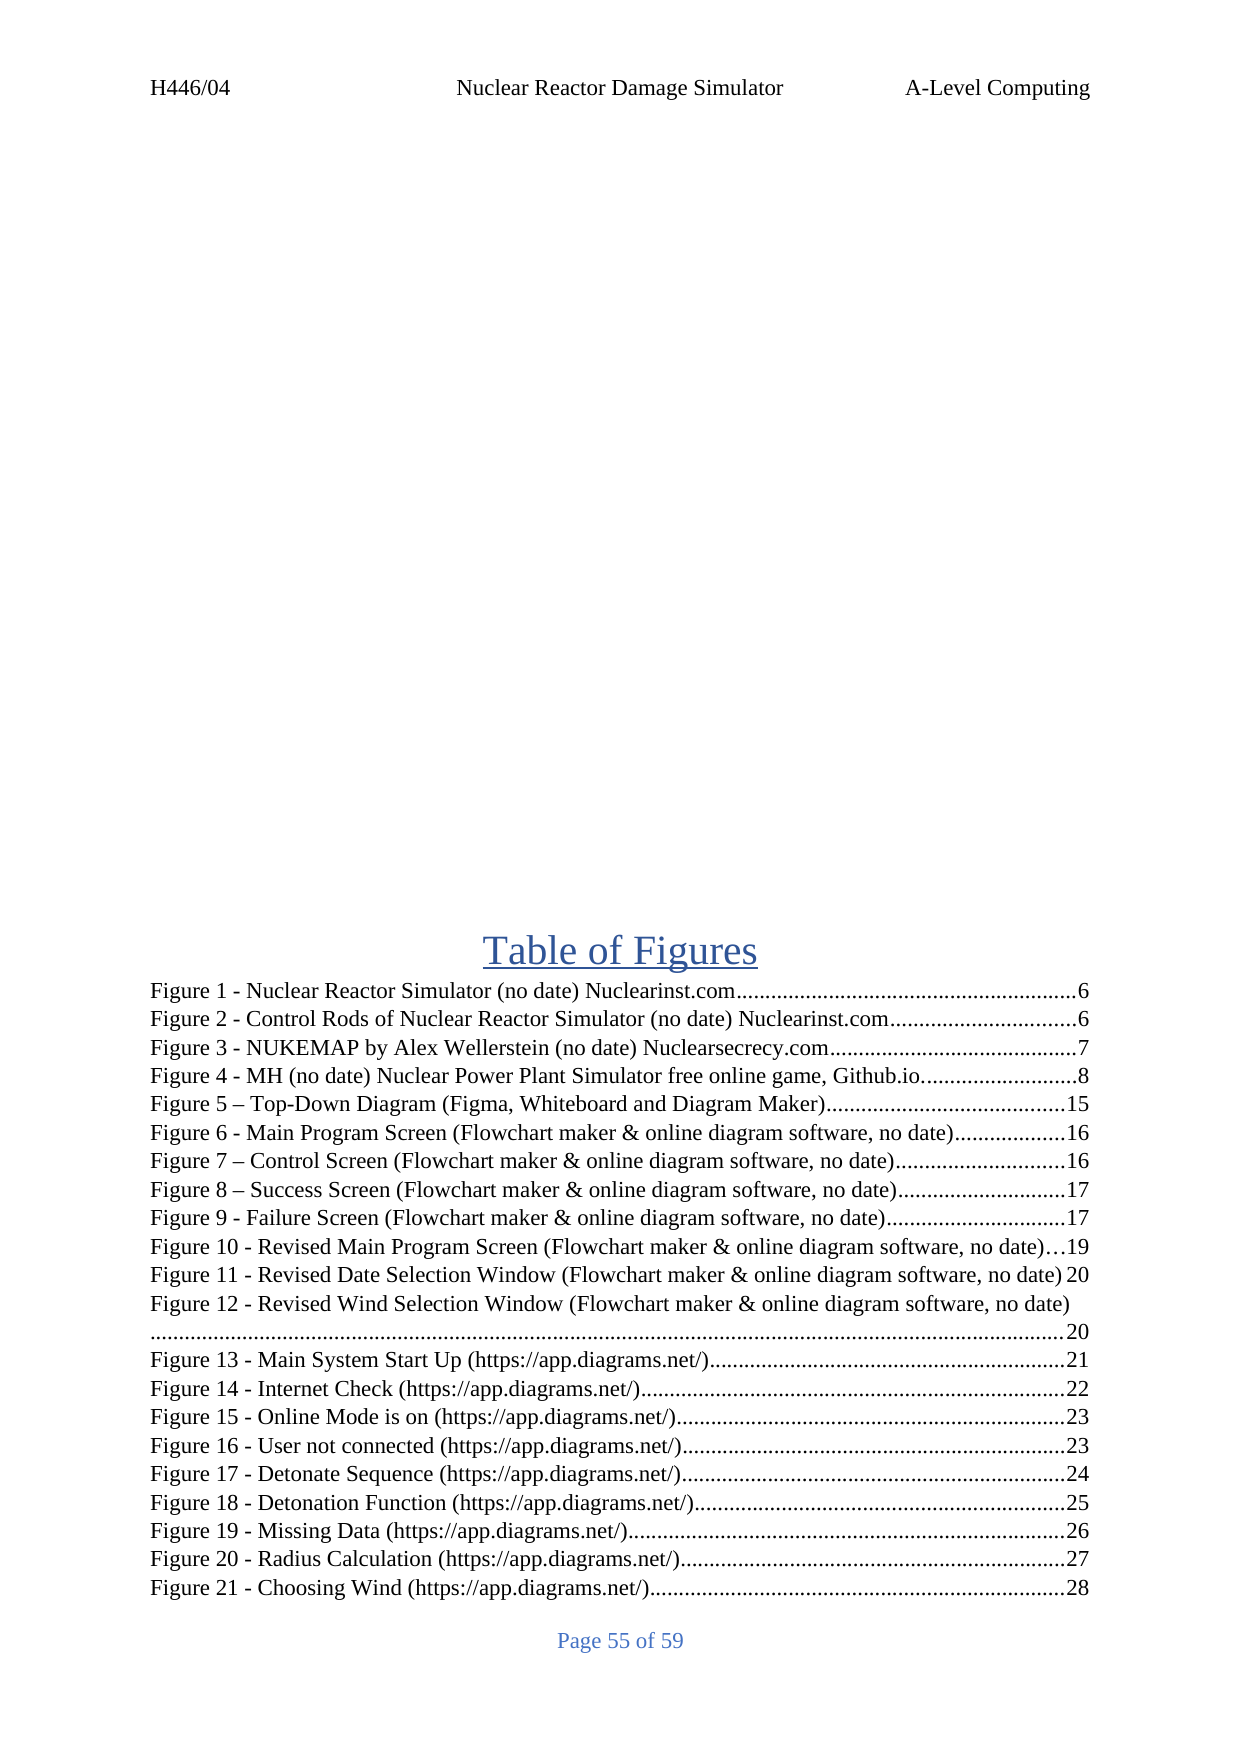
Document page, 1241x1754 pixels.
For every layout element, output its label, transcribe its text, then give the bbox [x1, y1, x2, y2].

text Figure 14 - Internet Check (https://app.diagrams.net/) 22 [150, 1375, 1090, 1401]
text Figure 8 – Success Screen (Flowchart maker & online diagram software, no date) 17 [150, 1176, 1090, 1202]
text Figure 16 - User not connected (https://app.diagrams.net/) 23 [150, 1432, 1090, 1458]
text Figure 15 - Online Mode is on (https://app.diagrams.net/) 23 [150, 1403, 1090, 1430]
text Figure 12 - Revised Wind Selection Window (Flowchart maker & online diagram software, no date) 20 [150, 1289, 1090, 1344]
text Figure 10 - Revised Main Program Screen (Flowchart maker & online diagram software, no date) 19 [150, 1233, 1090, 1259]
text Figure 4 - MH (no date) Nuclear Power Plant Simulator free online game, Github.io. 8 [150, 1062, 1090, 1088]
text Figure 20 - Radius Calculation (https://app.diagrams.net/) 27 [150, 1546, 1090, 1572]
text Figure 2 - Control Rods of Nuclear Reactor Simulator (no date) Nuclearinst.com 6 [150, 1005, 1090, 1032]
text Figure 3 - NUKEMAP by Alex Wellerstein (no date) Nuclearsecrecy.com 7 [150, 1034, 1090, 1060]
text Figure 9 - Failure Screen (Flowchart maker & online diagram software, no date) 17 [150, 1204, 1090, 1231]
text Figure 21 - Choosing Wind (https://app.diagrams.net/) 28 [150, 1574, 1090, 1600]
text Figure 5 – Top-Down Diagram (Figma, Whiteboard and Diagram Maker) 15 [150, 1091, 1090, 1117]
text Figure 7 – Control Screen (Flowchart maker & online diagram software, no date) 16 [150, 1147, 1090, 1174]
text Figure 19 - Missing Data (https://app.diagrams.net/) 26 [150, 1517, 1090, 1543]
text Figure 11 - Revised Date Selection Window (Flowchart maker & online diagram software, no date) 20 [150, 1261, 1090, 1287]
subtitle Table of Figures [150, 925, 1090, 973]
text Figure 1 - Nuclear Reactor Simulator (no date) Nuclearinst.com 6 [150, 977, 1090, 1003]
text Figure 6 - Main Program Screen (Flowchart maker & online diagram software, no date) 16 [150, 1119, 1090, 1145]
text Figure 17 - Detonate Sequence (https://app.diagrams.net/) 24 [150, 1460, 1090, 1487]
text Figure 18 - Detonation Function (https://app.diagrams.net/) 25 [150, 1489, 1090, 1515]
text Figure 13 - Main System Start Up (https://app.diagrams.net/) 21 [150, 1346, 1090, 1373]
